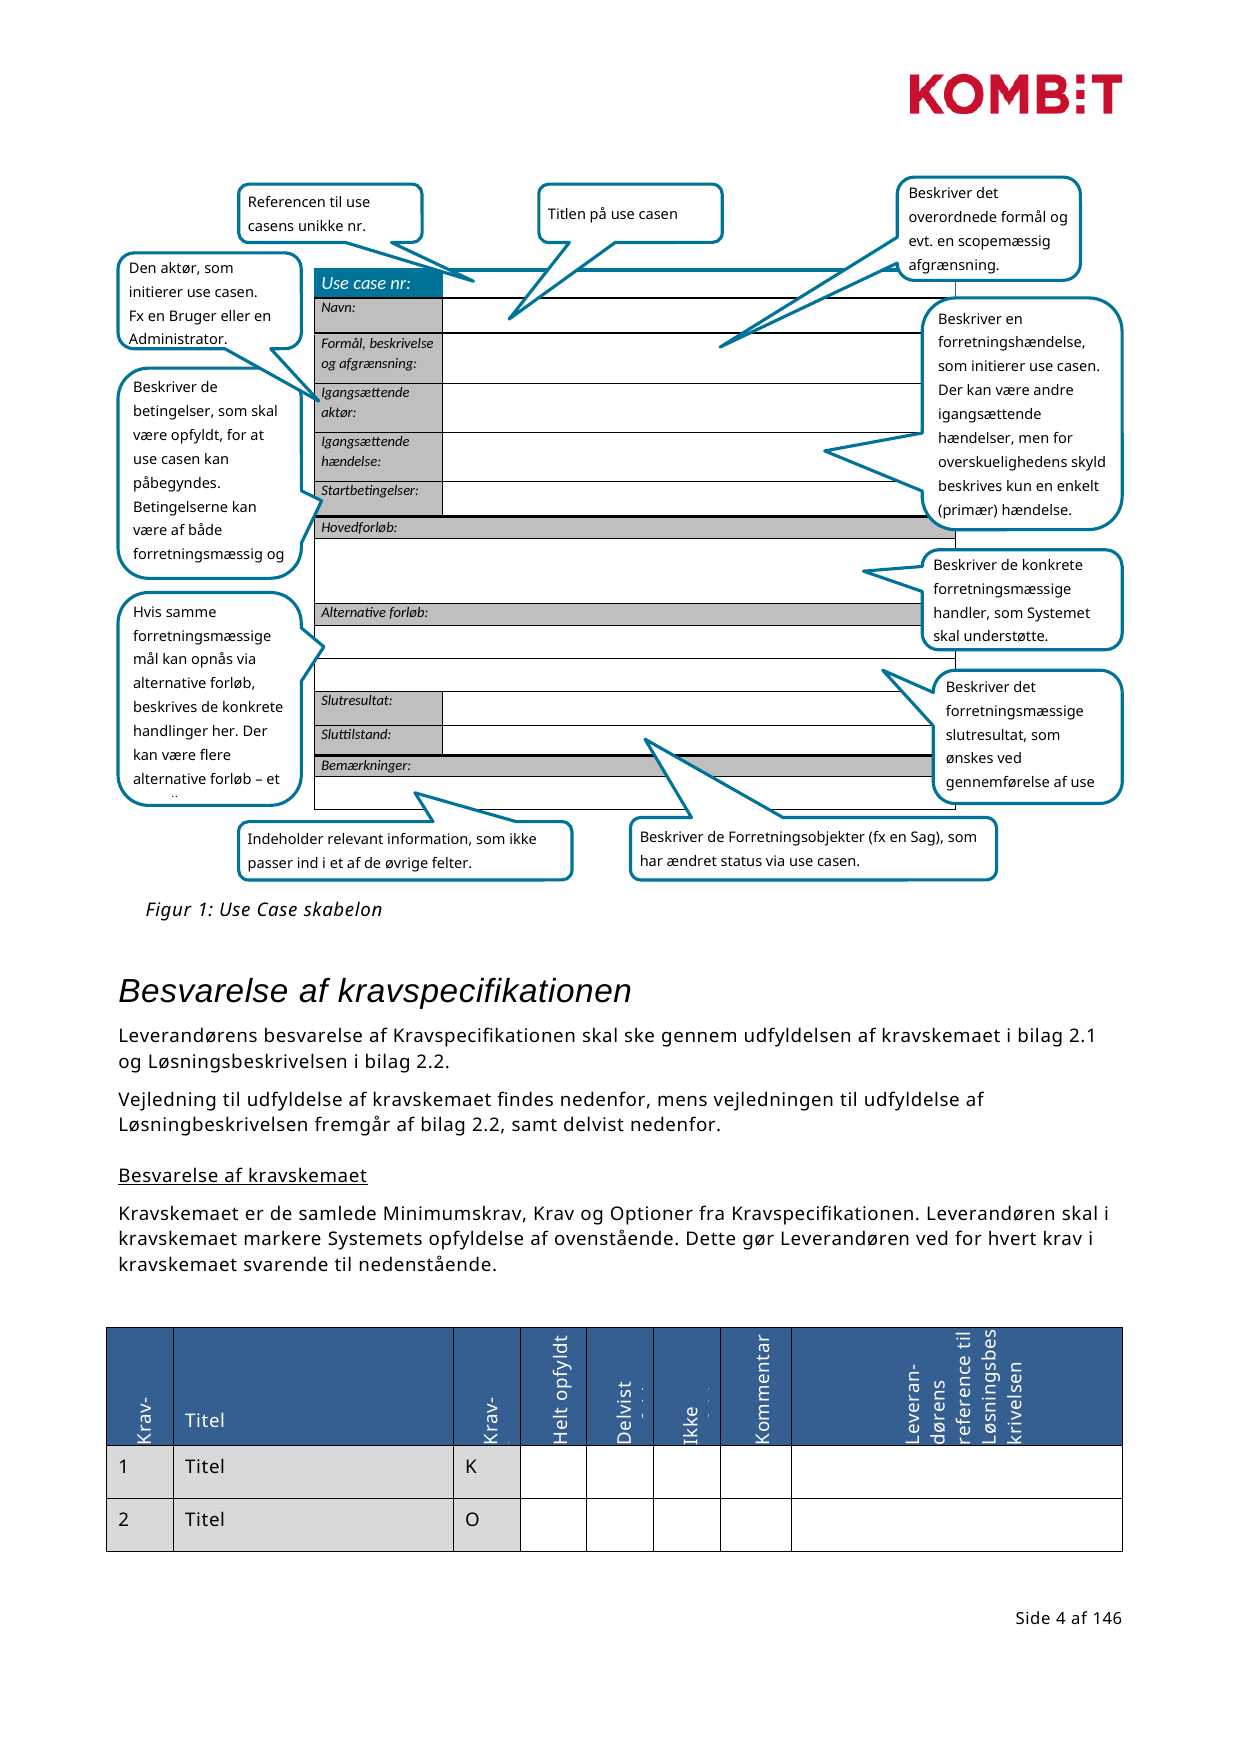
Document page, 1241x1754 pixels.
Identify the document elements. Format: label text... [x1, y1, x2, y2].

table_cell 2 [107, 1499, 173, 1551]
table_cell [521, 1446, 586, 1498]
table_header Titel [174, 1328, 453, 1445]
table_header Kommentar [721, 1328, 791, 1445]
table_header Helt opfyldt [521, 1328, 586, 1445]
text Leverandørens besvarelse af Kravspecifikationen skal ske gennem udfyldelsen af kravskemaet i bilag 2.1 og Løsningsbeskrivelsen i bilag 2.2. [118, 1022, 1122, 1073]
table_cell K [454, 1446, 520, 1498]
subtitle Besvarelse af kravskemaet [118, 1162, 1122, 1188]
text Vejledning til udfyldelse af kravskemaet findes nedenfor, mens vejledningen til udfyldelse af Løsningbeskrivelsen fremgår af bilag 2.2, samt delvist nedenfor. [118, 1086, 1122, 1137]
table_cell [587, 1499, 653, 1551]
table_header Ikke opfyldt [654, 1328, 720, 1445]
table_cell [654, 1446, 720, 1498]
table_cell [721, 1499, 791, 1551]
table_cell Titel [174, 1446, 453, 1498]
table_header Krav-kategori [454, 1328, 520, 1445]
table_header Delvist opfyldt [587, 1328, 653, 1445]
table_cell [587, 1446, 653, 1498]
table_cell [792, 1499, 1122, 1551]
table_cell O [454, 1499, 520, 1551]
table_header Leveran-dørens reference til Løsningsbeskrivelsen [792, 1328, 1122, 1445]
table_header Krav-nummer [107, 1328, 173, 1445]
table_cell [792, 1446, 1122, 1498]
subtitle Besvarelse af kravspecifikationen [118, 972, 1122, 1010]
text Figur 1: Use Case skabelon [118, 896, 1122, 922]
text Kravskemaet er de samlede Minimumskrav, Krav og Optioner fra Kravspecifikationen. Leverandøren skal i kravskemaet markere Systemets opfyldelse af ovenstående. Dette gør Leverandøren ved for hvert krav i kravskemaet svarende til nedenstående. [118, 1200, 1122, 1277]
picture [910, 73, 1123, 114]
table_cell [721, 1446, 791, 1498]
table_cell 1 [107, 1446, 173, 1498]
table_cell [521, 1499, 586, 1551]
table_cell [654, 1499, 720, 1551]
table_cell Titel [174, 1499, 453, 1551]
